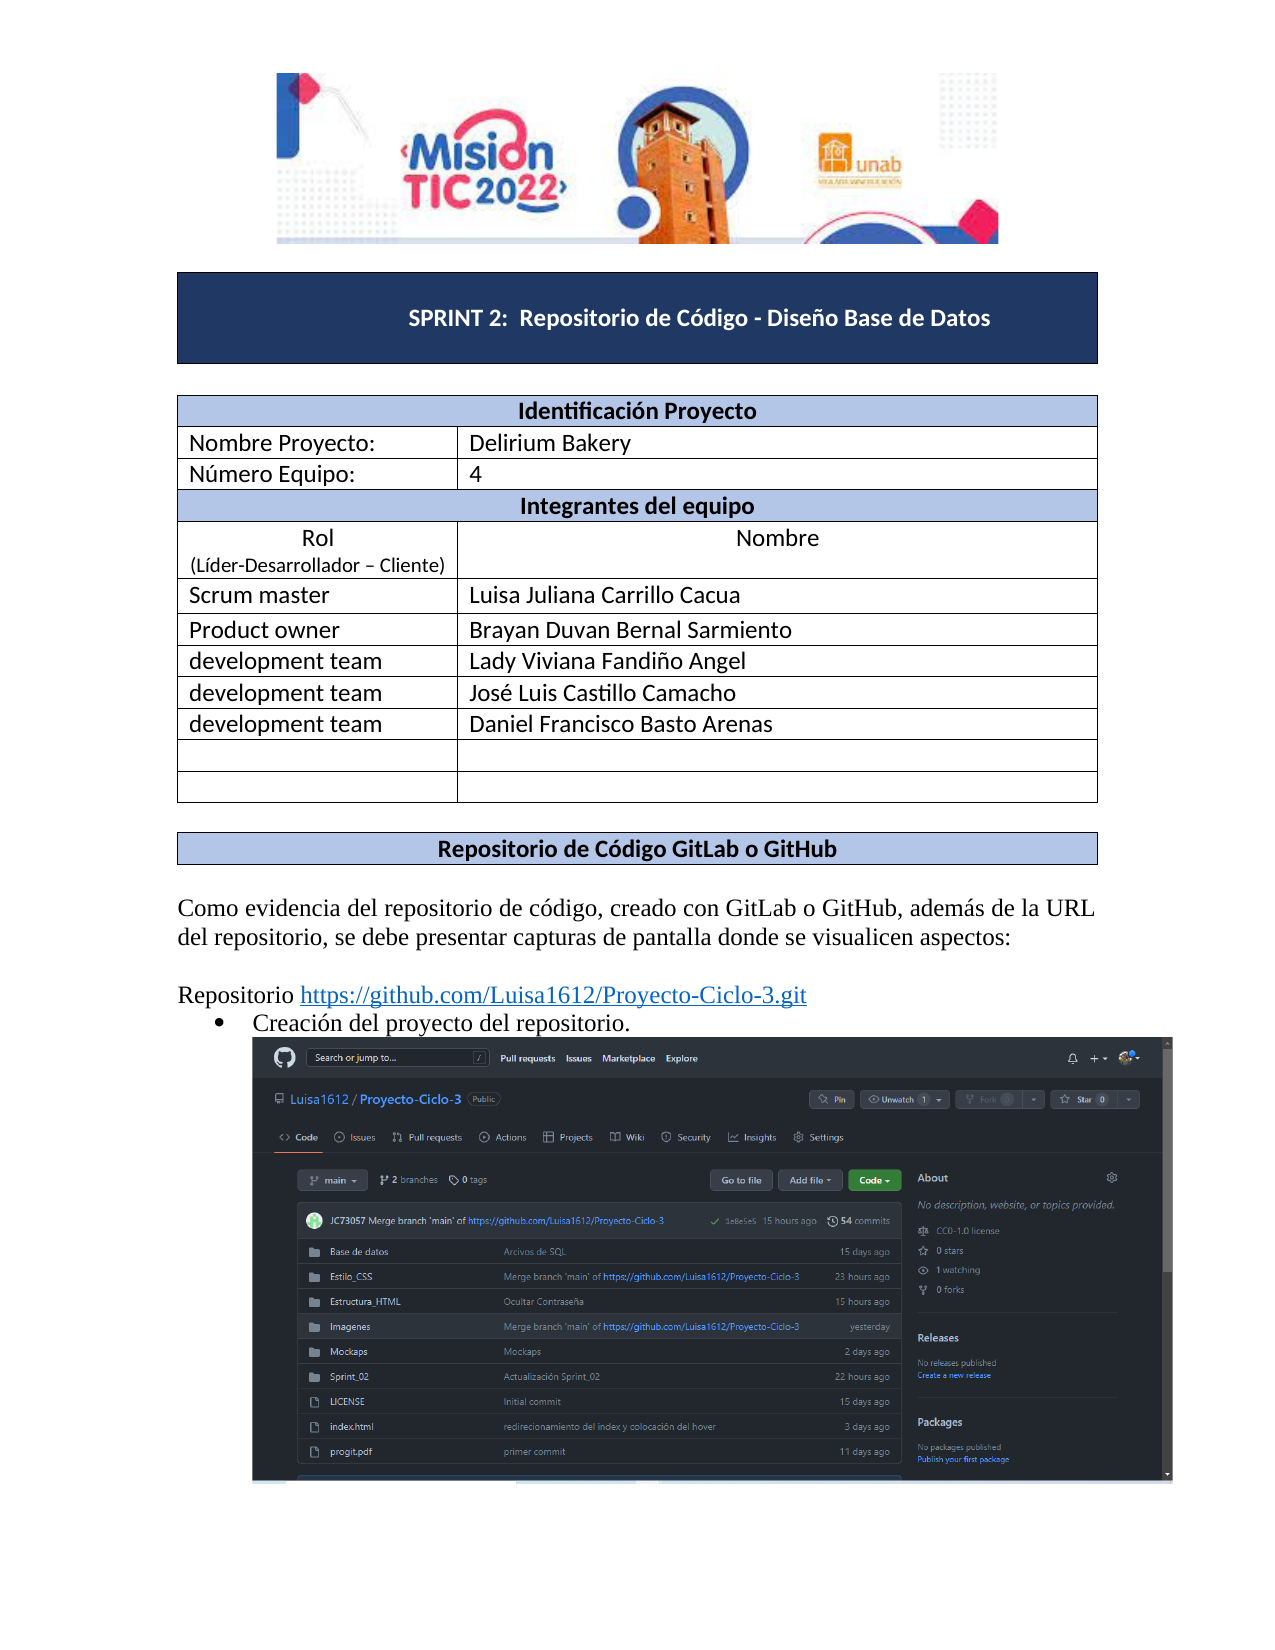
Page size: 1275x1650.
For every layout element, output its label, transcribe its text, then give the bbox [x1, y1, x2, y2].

table_cell José Luis Castillo Camacho [458, 677, 1097, 708]
table_cell Scrum master [178, 579, 457, 613]
table_cell [178, 772, 457, 802]
table_header Identificación Proyecto [178, 396, 1097, 426]
table_cell Luisa Juliana Carrillo Cacua [458, 579, 1097, 613]
table_header Repositorio de Código GitLab o GitHub [178, 833, 1097, 864]
table_cell Nombre Proyecto: [178, 427, 457, 458]
table_cell development team [178, 646, 457, 676]
table_cell Delirium Bakery [458, 427, 1097, 458]
list Creación del proyecto del repositorio. [215, 1008, 1098, 1037]
picture [252, 1037, 1173, 1484]
table_cell Nombre [458, 522, 1097, 578]
table_cell Número Equipo: [178, 459, 457, 489]
table_cell development team [178, 709, 457, 739]
table_cell [458, 740, 1097, 771]
table_cell Daniel Francisco Basto Arenas [458, 709, 1097, 739]
picture [276, 73, 999, 244]
table_cell [458, 772, 1097, 802]
table_cell [178, 740, 457, 771]
table_cell Lady Viviana Fandiño Angel [458, 646, 1097, 676]
text Repositorio https://github.com/Luisa1612/Proyecto-Ciclo-3.git [177, 980, 1098, 1008]
table_cell Brayan Duvan Bernal Sarmiento [458, 614, 1097, 644]
table_cell 4 [458, 459, 1097, 489]
table_cell Rol (Líder-Desarrollador – Cliente) [178, 522, 457, 578]
table_header SPRINT 2: Repositorio de Código - Diseño Base de Datos [178, 273, 1097, 363]
table_cell development team [178, 677, 457, 708]
table_cell Integrantes del equipo [178, 490, 1097, 521]
table_cell Product owner [178, 614, 457, 644]
text Como evidencia del repositorio de código, creado con GitLab o GitHub, además de la URL del repositorio, se debe presentar capturas de pantalla donde se visualicen aspectos: [177, 893, 1098, 951]
